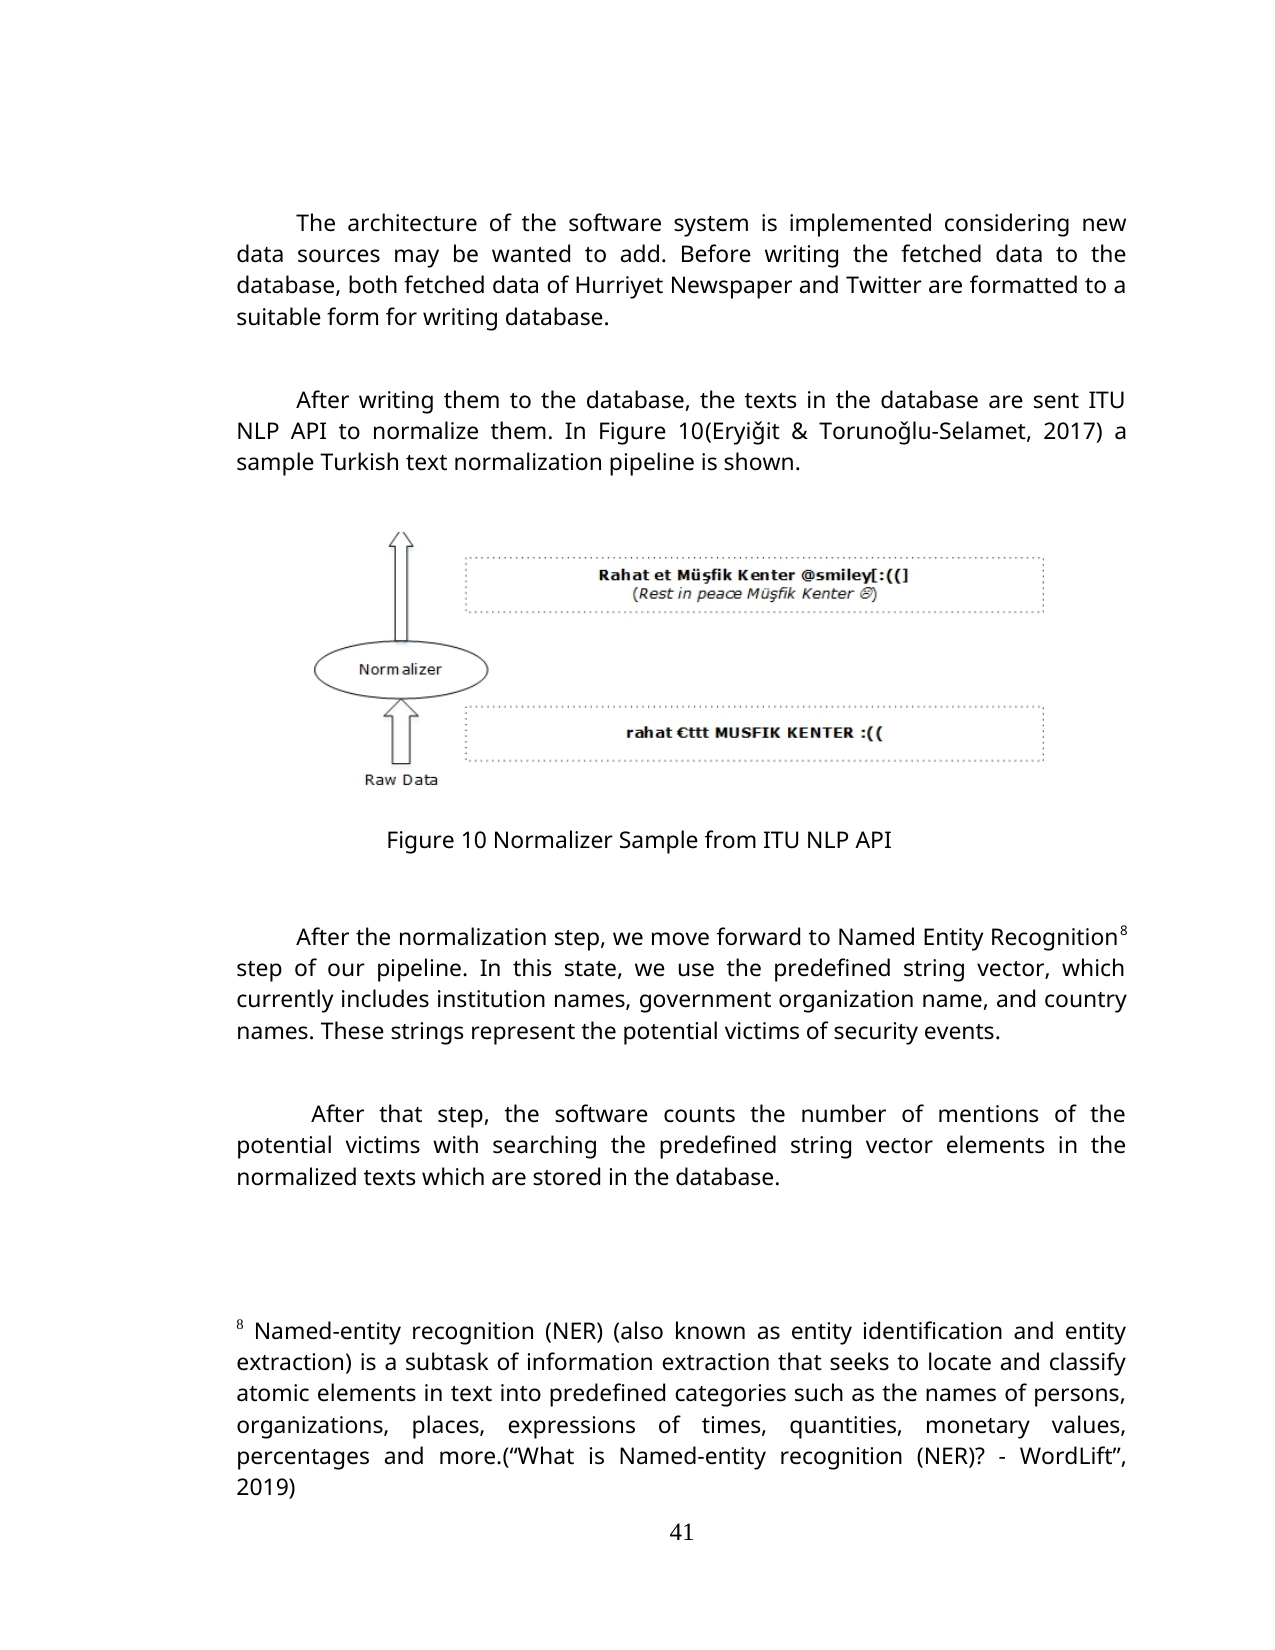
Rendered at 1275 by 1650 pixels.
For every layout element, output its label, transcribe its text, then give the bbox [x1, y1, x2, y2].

text Figure 10 Normalizer Sample from ITU NLP API [311, 824, 1127, 856]
text After that step, the software counts the number of mentions of the potential victims with searching the predefined string vector elements in the normalized texts which are stored in the database. [236, 1098, 1127, 1192]
text After the normalization step, we move forward to Named Entity Recognition step of our pipeline. In this state, we use the predefined string vector, which currently includes institution names, government organization name, and country names. These strings represent the potential victims of security events. [236, 921, 1127, 1046]
picture [296, 532, 1052, 800]
text The architecture of the software system is implemented considering new data sources may be wanted to add. Before writing the fetched data to the database, both fetched data of Hurriyet Newspaper and Twitter are formatted to a suitable form for writing database. [236, 207, 1127, 332]
text After writing them to the database, the texts in the database are sent ITU NLP API to normalize them. In Figure 10(Eryiǧit & Torunoǧlu-Selamet, 2017) a sample Turkish text normalization pipeline is shown. [236, 384, 1127, 478]
